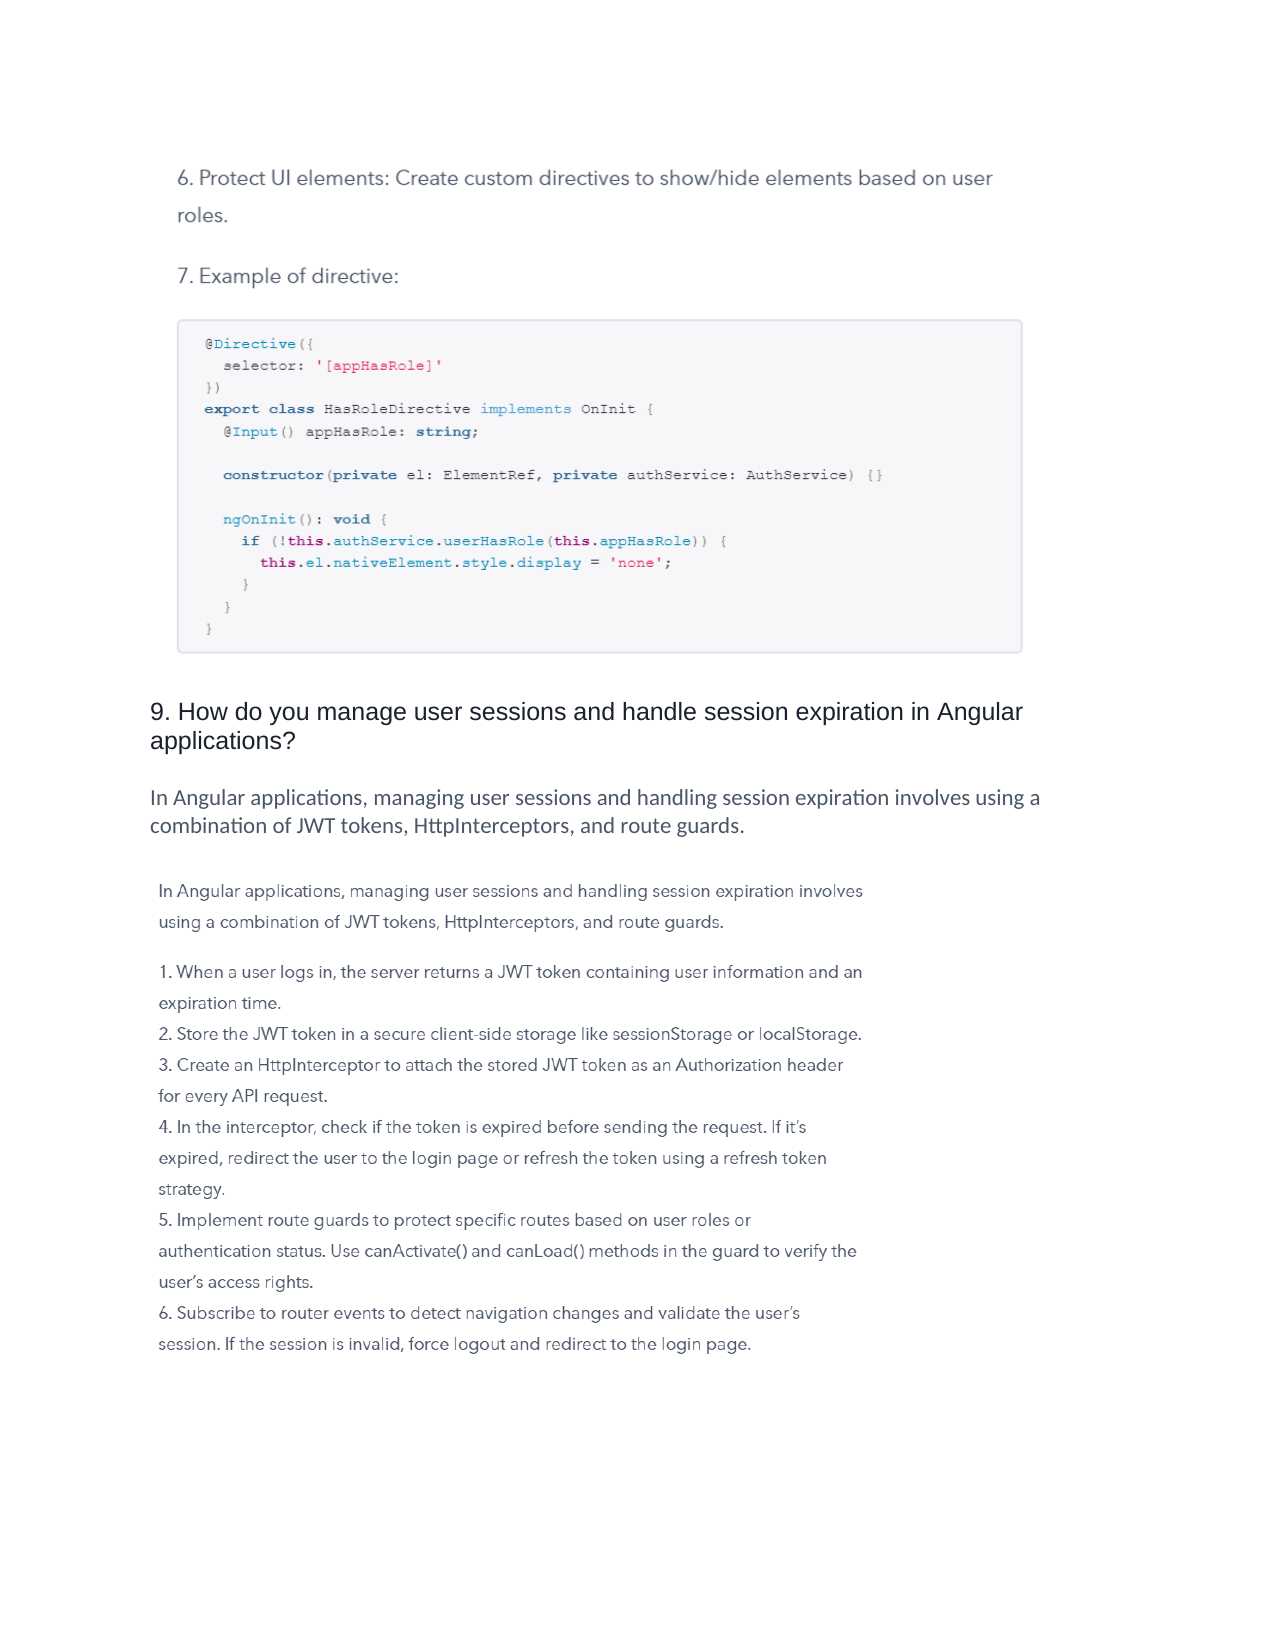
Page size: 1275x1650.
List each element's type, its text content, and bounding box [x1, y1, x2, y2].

picture [150, 868, 877, 1364]
picture [150, 150, 1065, 668]
subtitle In Angular applications, managing user sessions and handling session expiration involves using a combination of JWT tokens, HttpInterceptors, and route guards. [150, 783, 1125, 839]
subtitle 9. How do you manage user sessions and handle session expiration in Angular applications? [150, 697, 1125, 754]
